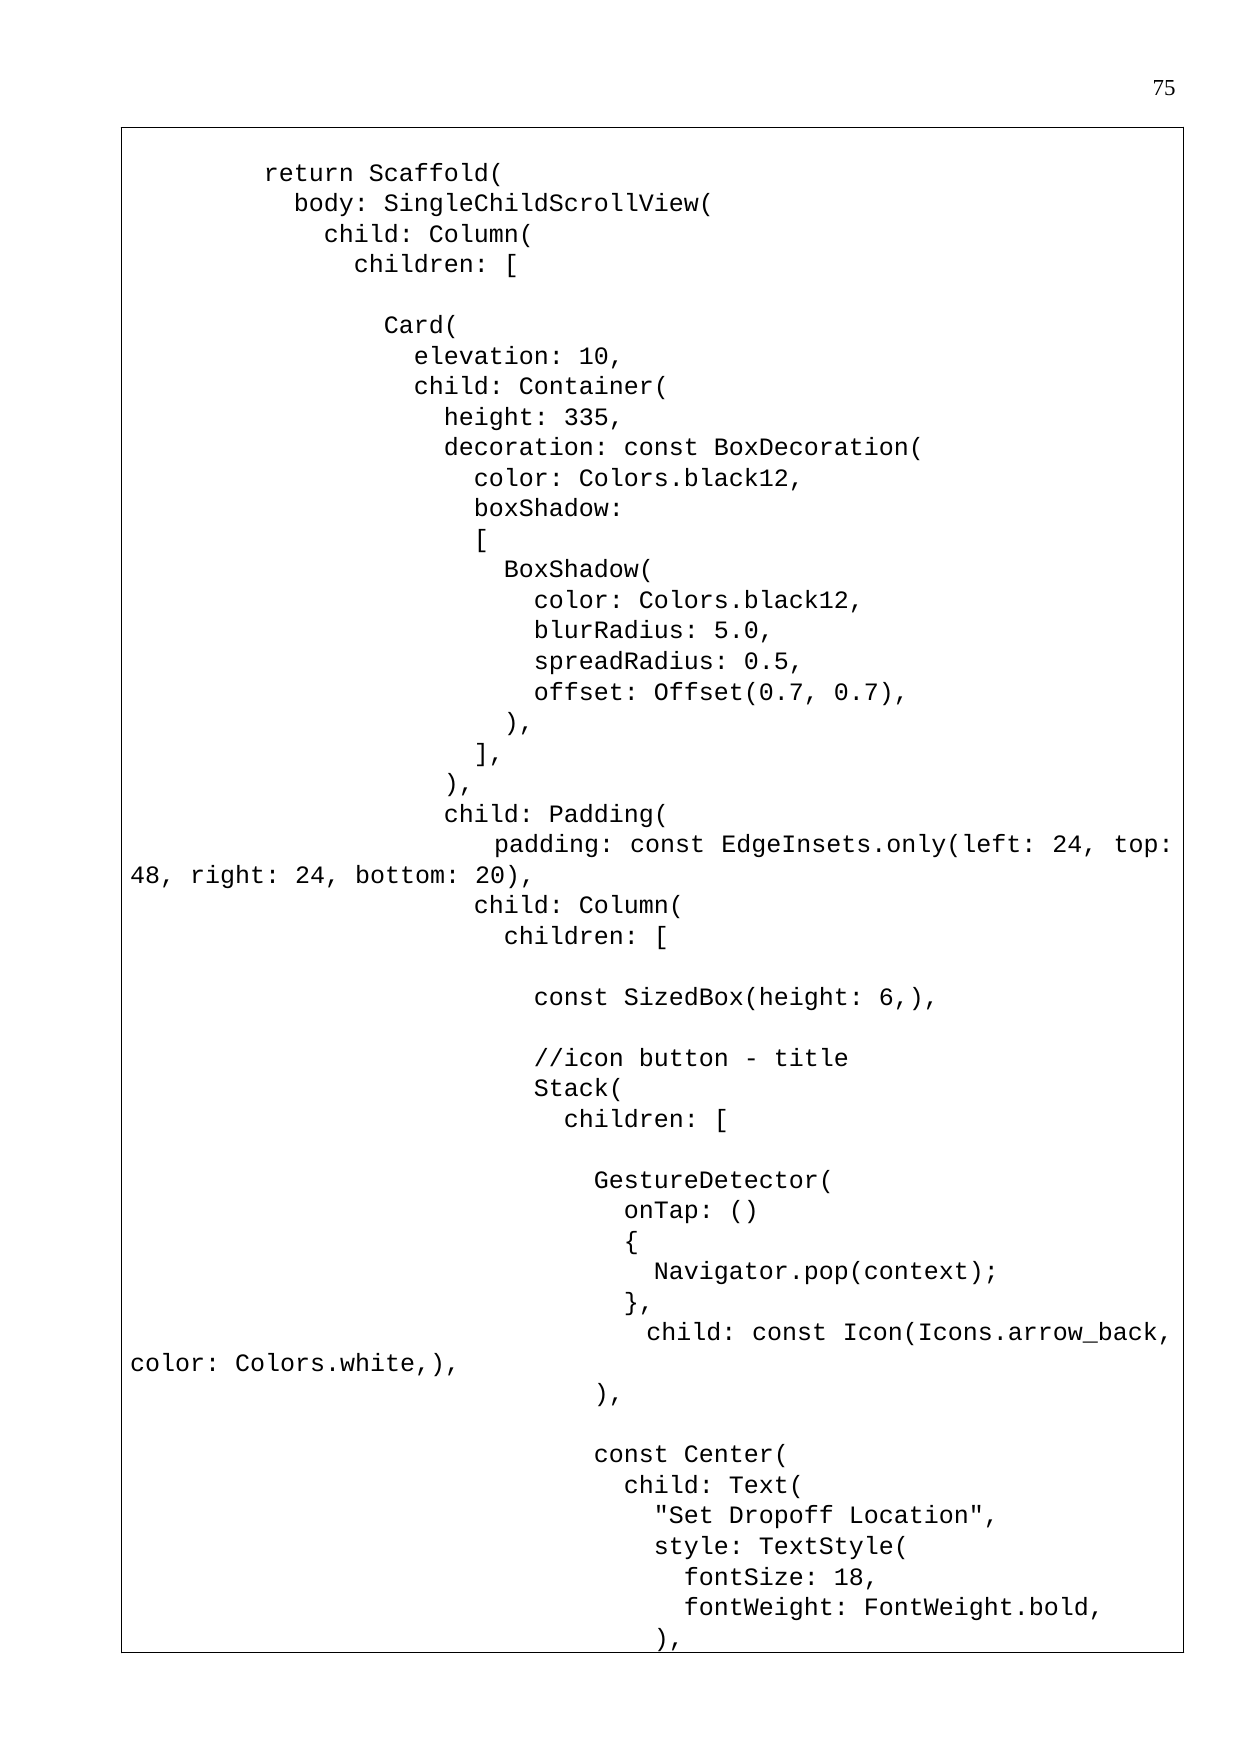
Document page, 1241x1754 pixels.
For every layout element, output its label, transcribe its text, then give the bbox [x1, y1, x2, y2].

text child: Text( [122, 1469, 1183, 1500]
text decoration: const BoxDecoration( [122, 432, 1183, 462]
text children: [ [122, 249, 1183, 280]
text padding: const EdgeInsets.only(left: 24, top: 48, right: 24, bottom: 20), [122, 828, 1183, 889]
text boxShadow: [122, 493, 1183, 523]
text Card( [122, 310, 1183, 340]
text [ [122, 523, 1183, 554]
text children: [ [122, 1103, 1183, 1135]
text }, [122, 1286, 1183, 1317]
text ), [122, 706, 1183, 737]
text offset: Offset(0.7, 0.7), [122, 676, 1183, 706]
text onTap: () [122, 1195, 1183, 1225]
text elevation: 10, [122, 340, 1183, 371]
text Navigator.pop(context); [122, 1256, 1183, 1286]
text child: Column( [122, 218, 1183, 249]
text ), [122, 767, 1183, 798]
text const Center( [122, 1439, 1183, 1469]
text GestureDetector( [122, 1164, 1183, 1195]
text child: const Icon(Icons.arrow_back, color: Colors.white,), [122, 1317, 1183, 1378]
text children: [ [122, 920, 1183, 952]
text //icon button - title [122, 1042, 1183, 1073]
text height: 335, [122, 401, 1183, 432]
text return Scaffold( [122, 157, 1183, 188]
text spreadRadius: 0.5, [122, 645, 1183, 676]
text color: Colors.black12, [122, 462, 1183, 493]
text { [122, 1225, 1183, 1256]
text style: TextStyle( [122, 1531, 1183, 1561]
text blurRadius: 5.0, [122, 615, 1183, 645]
text const SizedBox(height: 6,), [122, 981, 1183, 1013]
text child: Column( [122, 889, 1183, 920]
text fontWeight: FontWeight.bold, [122, 1592, 1183, 1622]
text BoxShadow( [122, 554, 1183, 584]
text ], [122, 737, 1183, 767]
text color: Colors.black12, [122, 584, 1183, 615]
text "Set Dropoff Location", [122, 1500, 1183, 1531]
text Stack( [122, 1073, 1183, 1103]
text ), [122, 1622, 1183, 1652]
text fontSize: 18, [122, 1561, 1183, 1592]
text child: Padding( [122, 798, 1183, 828]
text ), [122, 1378, 1183, 1409]
text body: SingleChildScrollView( [122, 188, 1183, 218]
text child: Container( [122, 371, 1183, 401]
